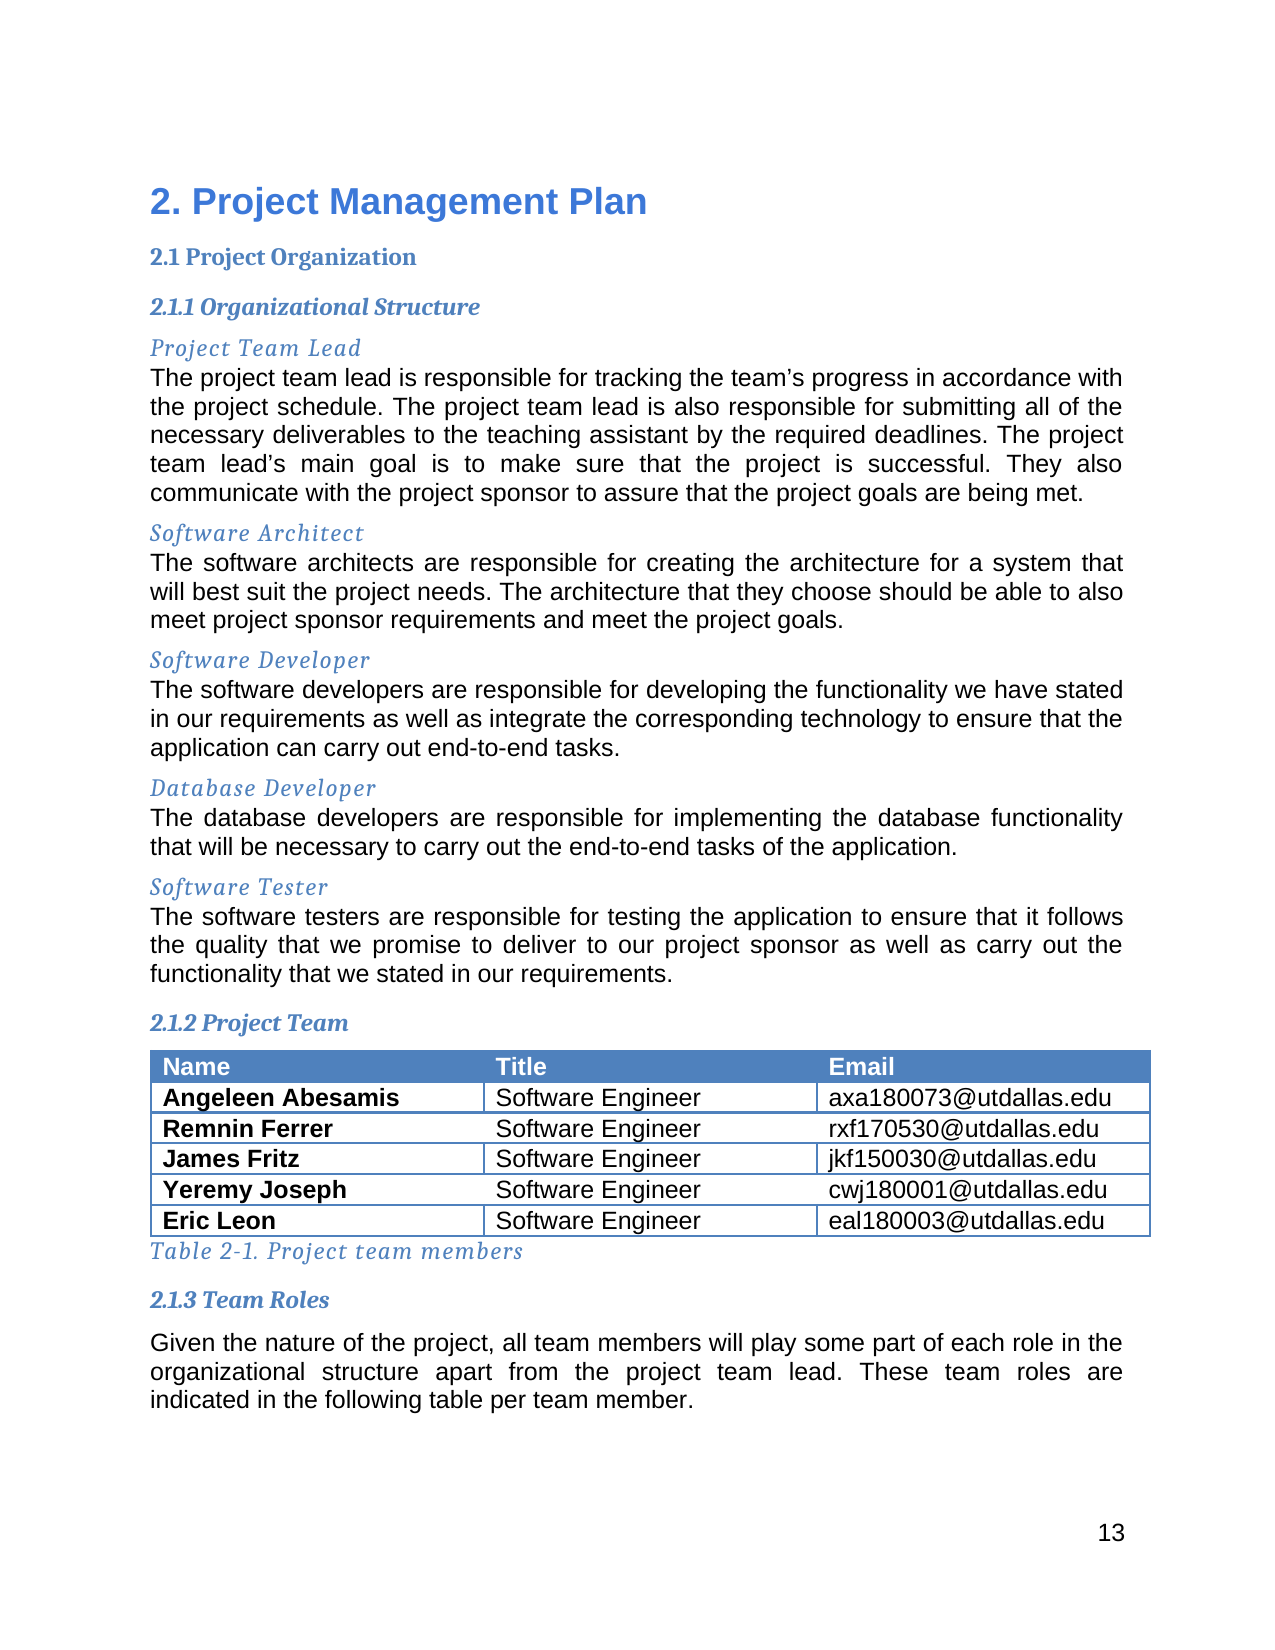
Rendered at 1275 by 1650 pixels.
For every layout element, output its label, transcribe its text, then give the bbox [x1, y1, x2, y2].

table_header Name [152, 1052, 484, 1081]
table_cell Yeremy Joseph [152, 1175, 484, 1204]
subtitle Software Developer [150, 646, 1125, 675]
table_cell Software Engineer [485, 1206, 816, 1235]
text The project team lead is responsible for tracking the team’s progress in accordance with the project schedule. The project team lead is also responsible for submitting all of the necessary deliverables to the teaching assistant by the required deadlines. The project team lead’s main goal is to make sure that the project is successful. They also communicate with the project sponsor to assure that the project goals are being met. [150, 363, 1125, 506]
subtitle 2.1.2 Project Team [150, 1008, 1125, 1037]
table_cell cwj180001@utdallas.edu [817, 1175, 1149, 1204]
table_cell jkf150030@utdallas.edu [818, 1144, 1149, 1173]
subtitle Software Tester [150, 873, 1125, 901]
table_cell axa180073@utdallas.edu [818, 1083, 1149, 1111]
subtitle 2.1.1 Organizational Structure [150, 293, 1125, 321]
subtitle Project Team Lead [150, 334, 1125, 363]
subtitle 2. Project Management Plan [150, 179, 1127, 222]
table_header Title [484, 1052, 817, 1081]
text The software testers are responsible for testing the application to ensure that it follows the quality that we promise to deliver to our project sponsor as well as carry out the functionality that we stated in our requirements. [150, 901, 1125, 988]
table_cell rxf170530@utdallas.edu [817, 1114, 1149, 1142]
table_cell eal180003@utdallas.edu [818, 1206, 1149, 1235]
subtitle 2.1.3 Team Roles [150, 1286, 1125, 1315]
table_cell James Fritz [152, 1144, 483, 1173]
text The software architects are responsible for creating the architecture for a system that will best suit the project needs. The architecture that they choose should be able to also meet project sponsor requirements and meet the project goals. [150, 548, 1125, 634]
text Given the nature of the project, all team members will play some part of each role in the organizational structure apart from the project team lead. These team roles are indicated in the following table per team member. [150, 1328, 1125, 1414]
table_cell Software Engineer [484, 1175, 817, 1204]
subtitle Database Developer [150, 774, 1125, 803]
table_cell Software Engineer [484, 1114, 817, 1142]
table_header Email [817, 1052, 1149, 1081]
table_cell Eric Leon [152, 1206, 483, 1235]
table_cell Remnin Ferrer [152, 1114, 484, 1142]
text The database developers are responsible for implementing the database functionality that will be necessary to carry out the end-to-end tasks of the application. [150, 803, 1125, 860]
subtitle 2.1 Project Organization [150, 243, 1125, 272]
table_cell Angeleen Abesamis [152, 1083, 483, 1111]
subtitle Table 2-1. Project team members [150, 1237, 1125, 1266]
table_cell Software Engineer [485, 1083, 816, 1111]
text The software developers are responsible for developing the functionality we have stated in our requirements as well as integrate the corresponding technology to ensure that the application can carry out end-to-end tasks. [150, 675, 1125, 761]
subtitle Software Architect [150, 519, 1125, 548]
table_cell Software Engineer [485, 1144, 816, 1173]
